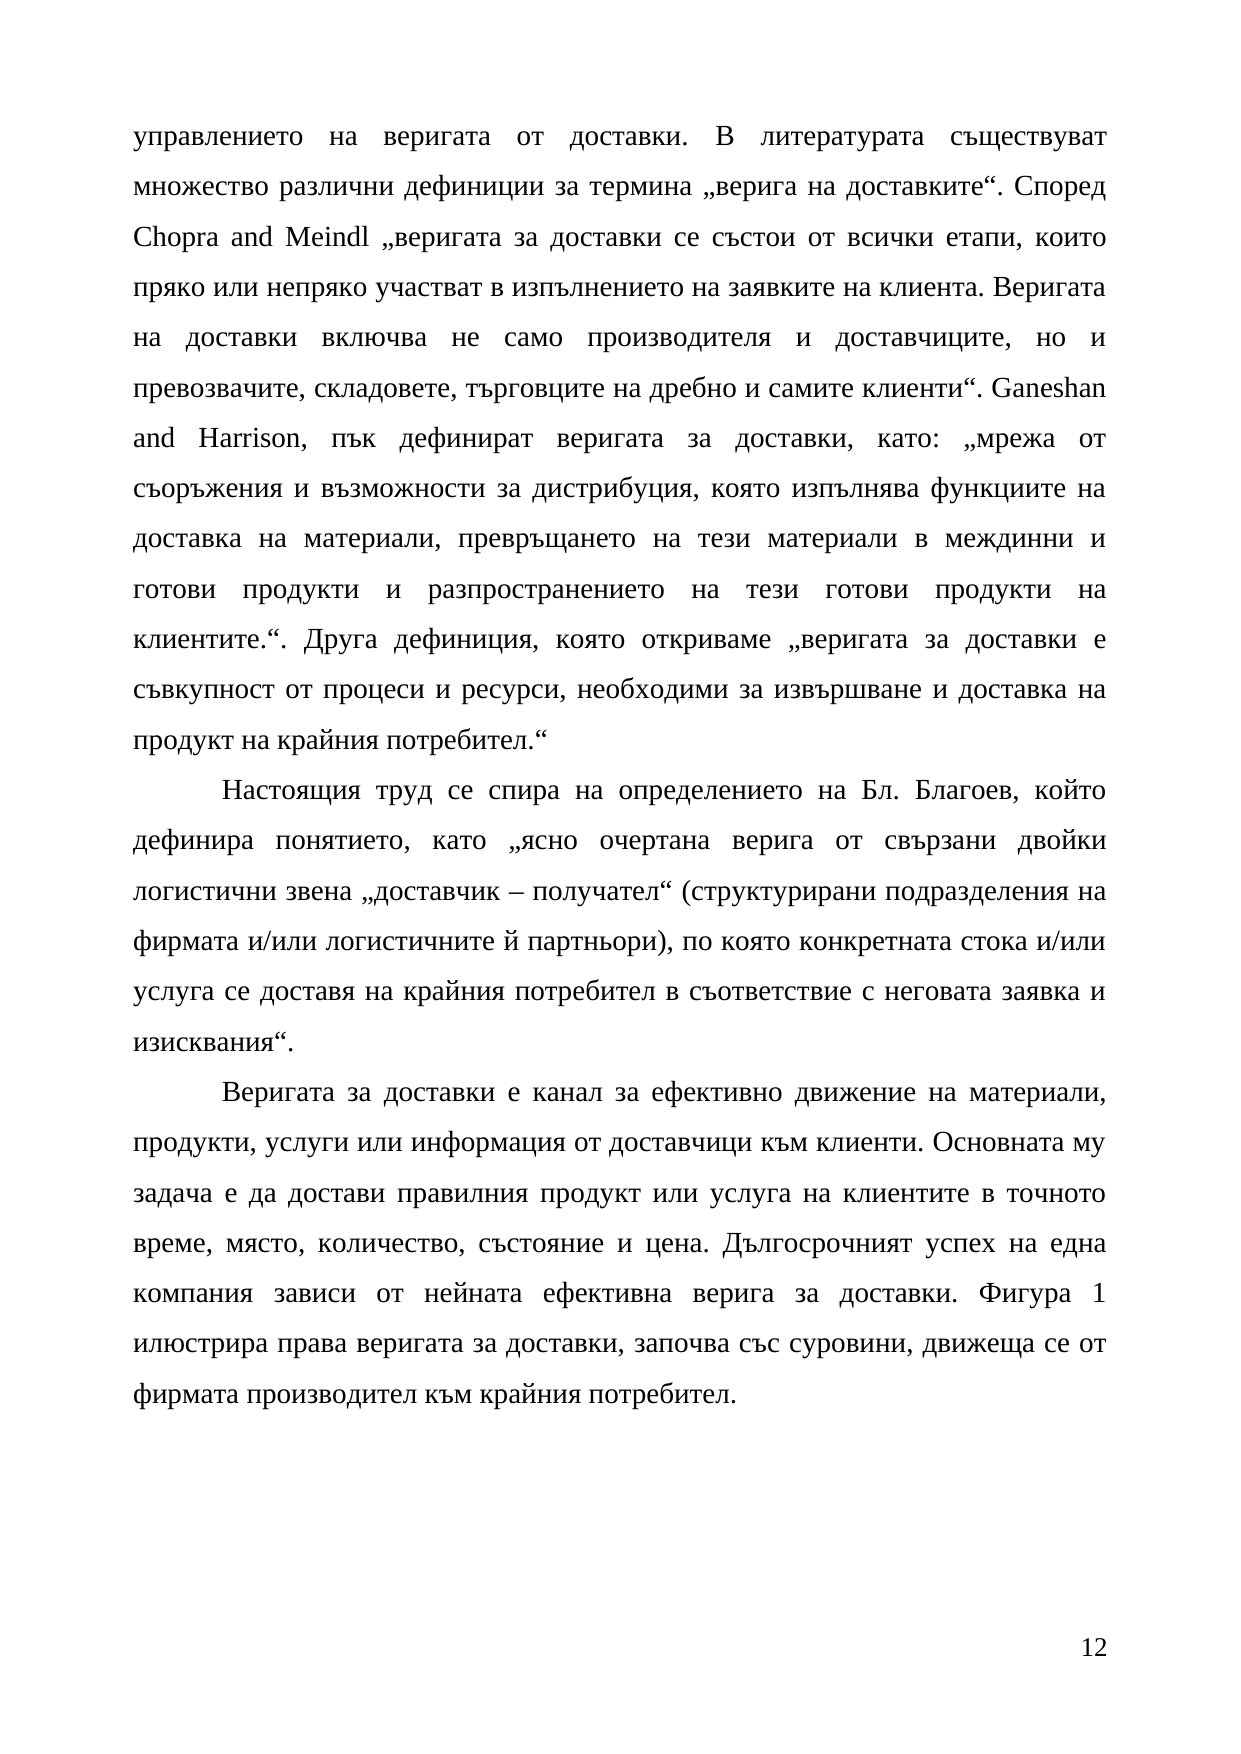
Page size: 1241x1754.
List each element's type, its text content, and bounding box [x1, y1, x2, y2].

text Настоящия труд се спира на определението на Бл. Благоев, който дефинира понятието, като „ясно очертана верига от свързани двойки логистични звена „доставчик – получател“ (структурирани подразделения на фирмата и/или логистичните й партньори), по която конкретната стока и/или услуга се доставя на крайния потребител в съответствие с неговата заявка и изисквания“. [133, 772, 1107, 1057]
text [133, 118, 1107, 755]
text Веригата за доставки е канал за ефективно движение на материали, продукти, услуги или информация от доставчици към клиенти. Основната му задача е да достави правилния продукт или услуга на клиентите в точното време, място, количество, състояние и цена. Дългосрочният успех на една компания зависи от нейната ефективна верига за доставки. Фигура 1 илюстрира права веригата за доставки, започва със суровини, движеща се от фирмата производител към крайния потребител. [133, 1074, 1107, 1409]
